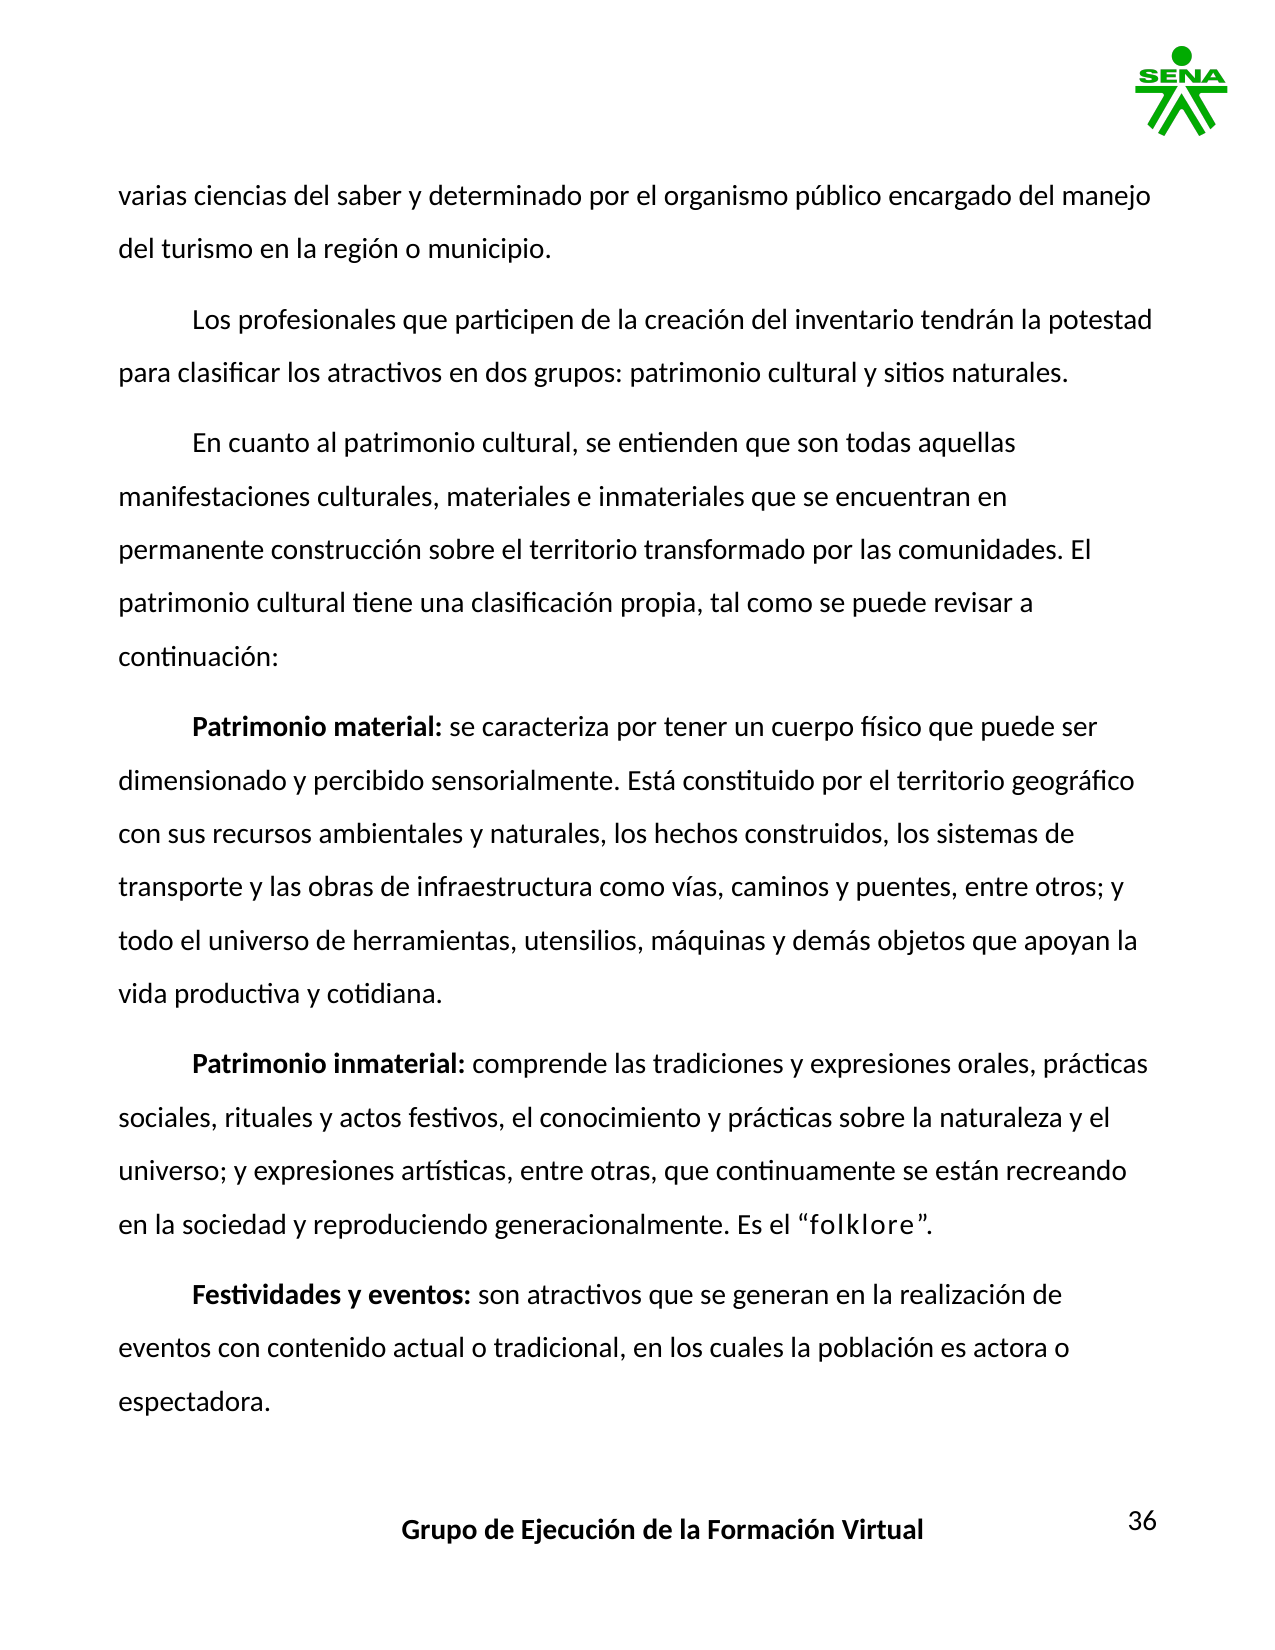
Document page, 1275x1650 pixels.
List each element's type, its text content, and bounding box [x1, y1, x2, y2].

text Festividades y eventos: son atractivos que se generan en la realización de eventos con contenido actual o tradicional, en los cuales la población es actora o espectadora. [118, 1276, 1157, 1418]
text Los profesionales que participen de la creación del inventario tendrán la potestad para clasificar los atractivos en dos grupos: patrimonio cultural y sitios naturales. [118, 301, 1157, 390]
text En cuanto al patrimonio cultural, se entienden que son todas aquellas manifestaciones culturales, materiales e inmateriales que se encuentran en permanente construcción sobre el territorio transformado por las comunidades. El patrimonio cultural tiene una clasificación propia, tal como se puede revisar a continuación: [118, 424, 1157, 674]
text Patrimonio material: se caracteriza por tener un cuerpo físico que puede ser dimensionado y percibido sensorialmente. Está constituido por el territorio geográfico con sus recursos ambientales y naturales, los hechos construidos, los sistemas de transporte y las obras de infraestructura como vías, caminos y puentes, entre otros; y todo el universo de herramientas, utensilios, máquinas y demás objetos que apoyan la vida productiva y cotidiana. [118, 708, 1157, 1011]
text Patrimonio inmaterial: comprende las tradiciones y expresiones orales, prácticas sociales, rituales y actos festivos, el conocimiento y prácticas sobre la naturaleza y el universo; y expresiones artísticas, entre otras, que continuamente se están recreando en la sociedad y reproduciendo generacionalmente. Es el “folklore”. [118, 1045, 1157, 1241]
picture [1135, 46, 1228, 136]
